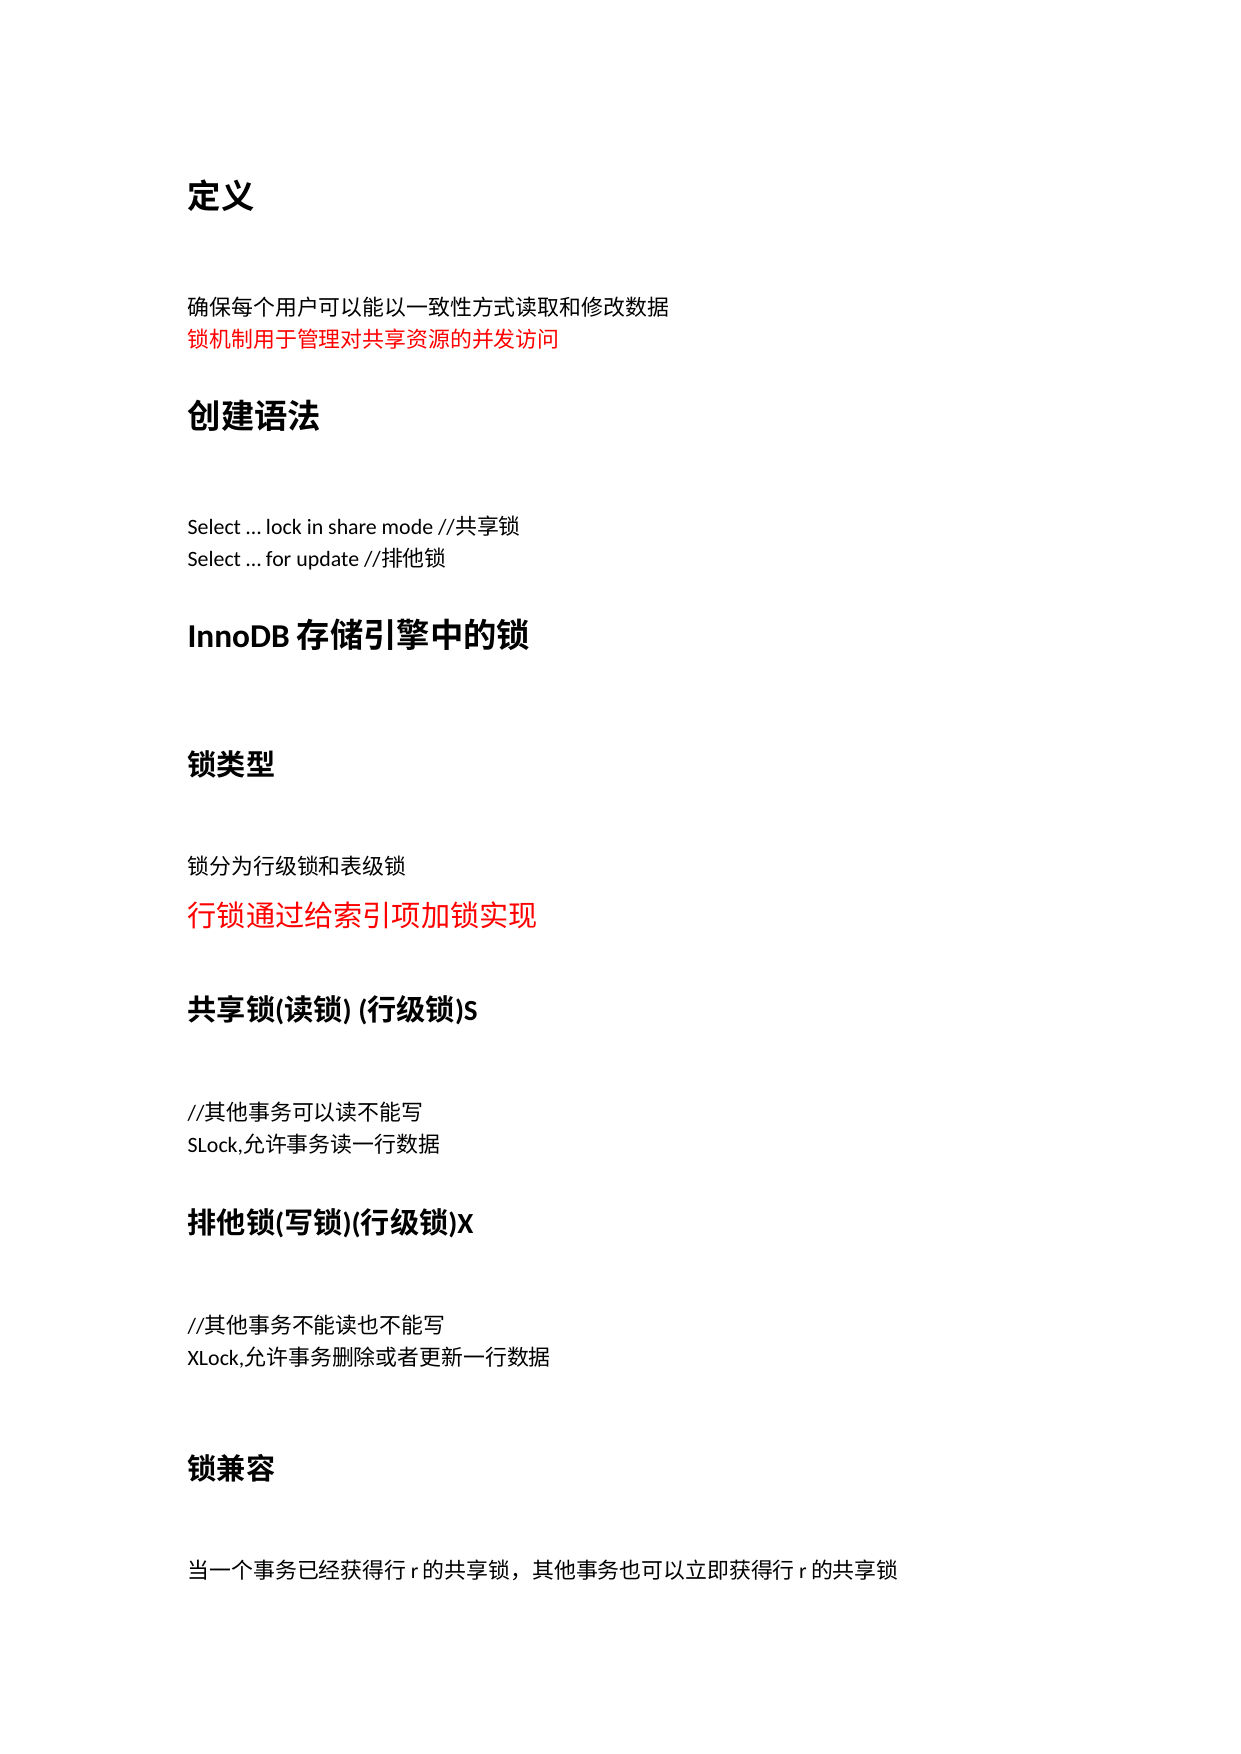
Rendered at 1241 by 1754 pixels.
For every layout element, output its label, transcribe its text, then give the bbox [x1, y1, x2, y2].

text 锁机制用于管理对共享资源的并发访问 [187, 322, 1053, 354]
text 当一个事务已经获得行r的共享锁，其他事务也可以立即获得行r的共享锁 [187, 1553, 1053, 1585]
text 行锁通过给索引项加锁实现 [187, 881, 1053, 946]
text Select … for update //排他锁 [187, 541, 1053, 573]
subtitle 排他锁(写锁)(行级锁)X [187, 1188, 1053, 1253]
text //其他事务不能读也不能写 [187, 1307, 1053, 1340]
subtitle 共享锁(读锁) (行级锁)S [187, 975, 1053, 1040]
text XLock,允许事务删除或者更新一行数据 [187, 1340, 1053, 1372]
text SLock,允许事务读一行数据 [187, 1127, 1053, 1159]
subtitle 创建语法 [187, 381, 1053, 446]
subtitle 定义 [187, 162, 1053, 227]
text 确保每个用户可以能以一致性方式读取和修改数据 [187, 289, 1053, 322]
subtitle 锁兼容 [187, 1434, 1053, 1499]
subtitle InnoDB存储引擎中的锁 [187, 601, 1053, 666]
text //其他事务可以读不能写 [187, 1094, 1053, 1127]
text 锁分为行级锁和表级锁 [187, 849, 1053, 881]
text Select … lock in share mode //共享锁 [187, 508, 1053, 541]
subtitle 锁类型 [187, 730, 1053, 795]
